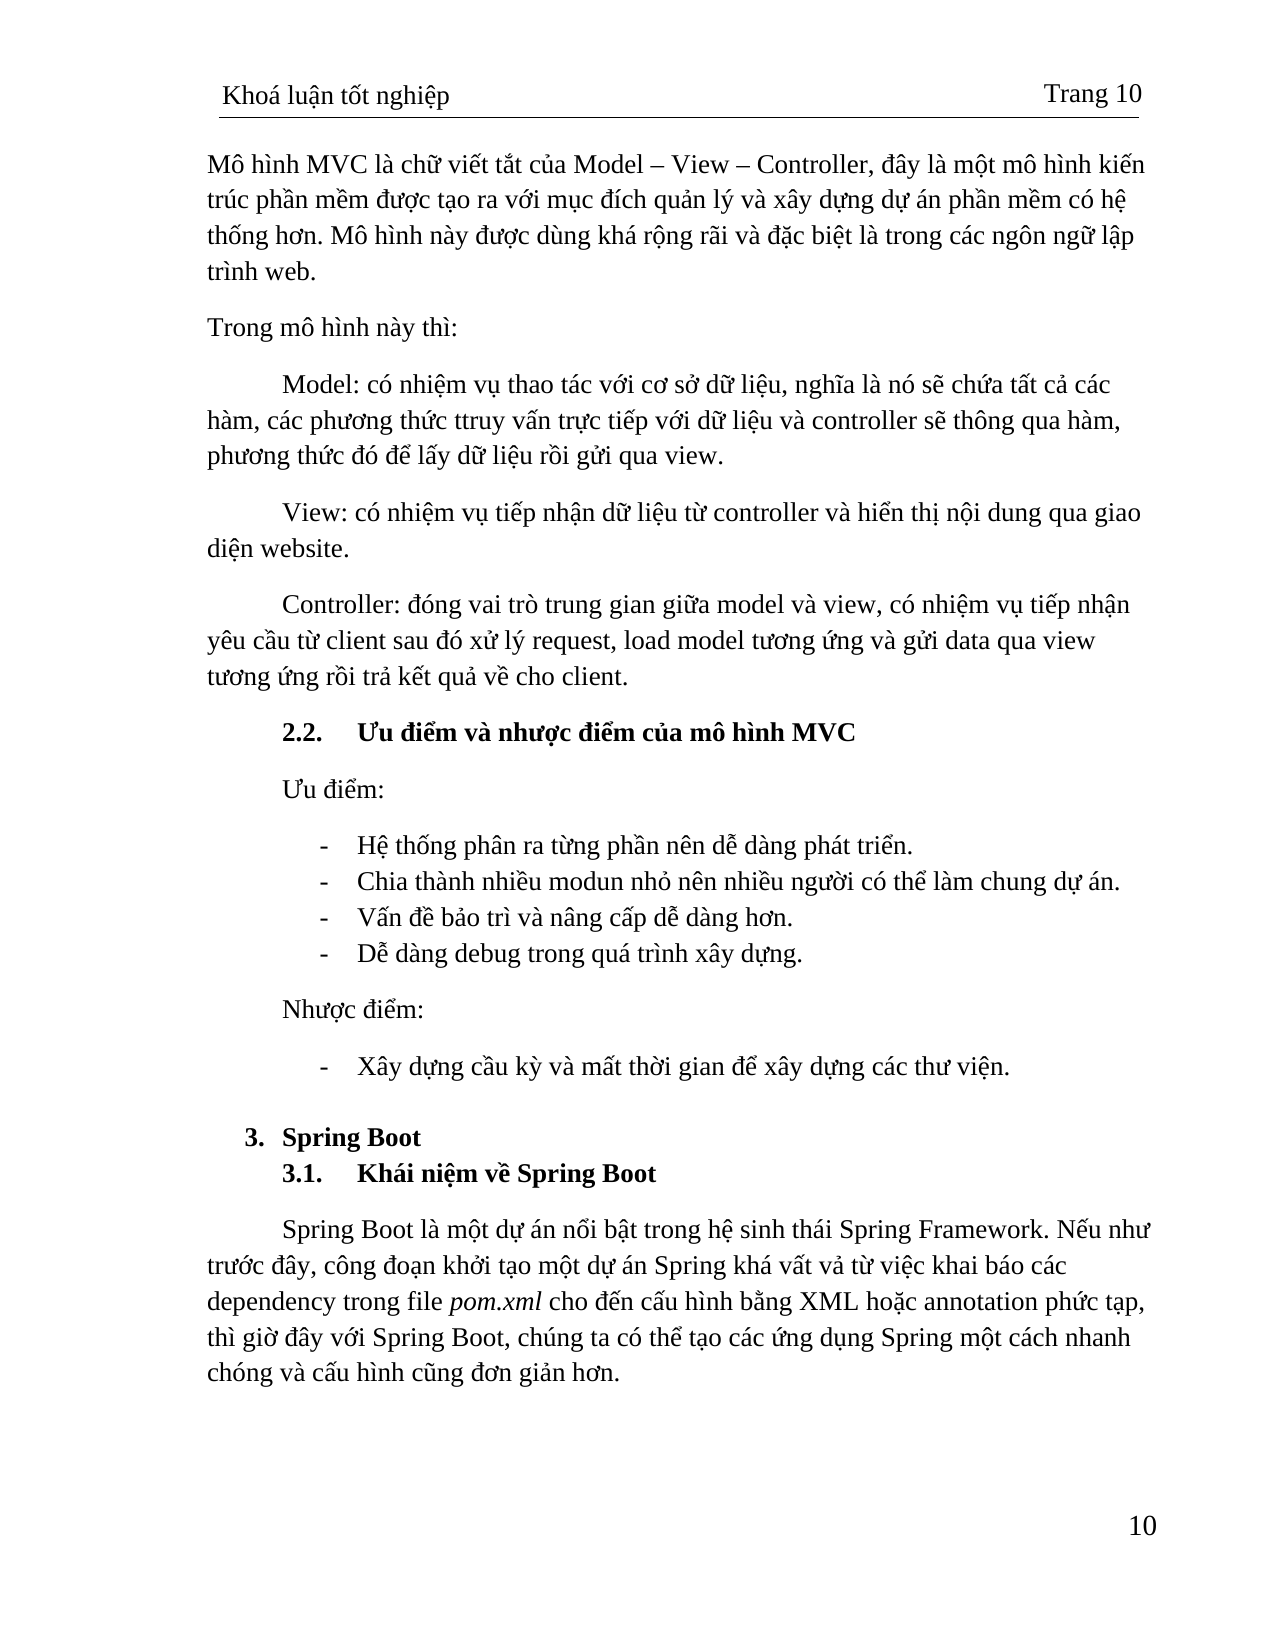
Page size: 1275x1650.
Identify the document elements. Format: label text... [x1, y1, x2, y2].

list Chia thành nhiều modun nhỏ nên nhiều người có thể làm chung dự án. [319, 865, 1157, 896]
text View: có nhiệm vụ tiếp nhận dữ liệu từ controller và hiển thị nội dung qua giao diện website. [207, 496, 1157, 563]
list Vấn đề bảo trì và nâng cấp dễ dàng hơn. [319, 901, 1157, 932]
text Trong mô hình này thì: [207, 311, 1157, 343]
list Spring Boot [244, 1121, 1157, 1152]
list Xây dựng cầu kỳ và mất thời gian để xây dựng các thư viện. [319, 1050, 1157, 1081]
list Hệ thống phân ra từng phần nên dễ dàng phát triển. [319, 829, 1157, 861]
list Dễ dàng debug trong quá trình xây dựng. [319, 937, 1157, 968]
text Mô hình MVC là chữ viết tắt của Model – View – Controller, đây là một mô hình kiến trúc phần mềm được tạo ra với mục đích quản lý và xây dựng dự án phần mềm có hệ thống hơn. Mô hình này được dùng khá rộng rãi và đặc biệt là trong các ngôn ngữ lập trình web. [207, 148, 1157, 286]
text Nhược điểm: [207, 993, 1157, 1024]
text Controller: đóng vai trò trung gian giữa model và view, có nhiệm vụ tiếp nhận yêu cầu từ client sau đó xử lý request, load model tương ứng và gửi data qua view tương ứng rồi trả kết quả về cho client. [207, 588, 1157, 691]
list Khái niệm về Spring Boot [282, 1157, 1157, 1188]
text Model: có nhiệm vụ thao tác với cơ sở dữ liệu, nghĩa là nó sẽ chứa tất cả các hàm, các phương thức ttruy vấn trực tiếp với dữ liệu và controller sẽ thông qua hàm, phương thức đó để lấy dữ liệu rồi gửi qua view. [207, 368, 1157, 471]
text Spring Boot là một dự án nổi bật trong hệ sinh thái Spring Framework. Nếu như trước đây, công đoạn khởi tạo một dự án Spring khá vất vả từ việc khai báo các dependency trong file pom.xml cho đến cấu hình bằng XML hoặc annotation phức tạp, thì giờ đây với Spring Boot, chúng ta có thể tạo các ứng dụng Spring một cách nhanh chóng và cấu hình cũng đơn giản hơn. [207, 1213, 1157, 1388]
text Ưu điểm: [207, 773, 1157, 804]
list Ưu điểm và nhược điểm của mô hình MVC [282, 716, 1157, 747]
